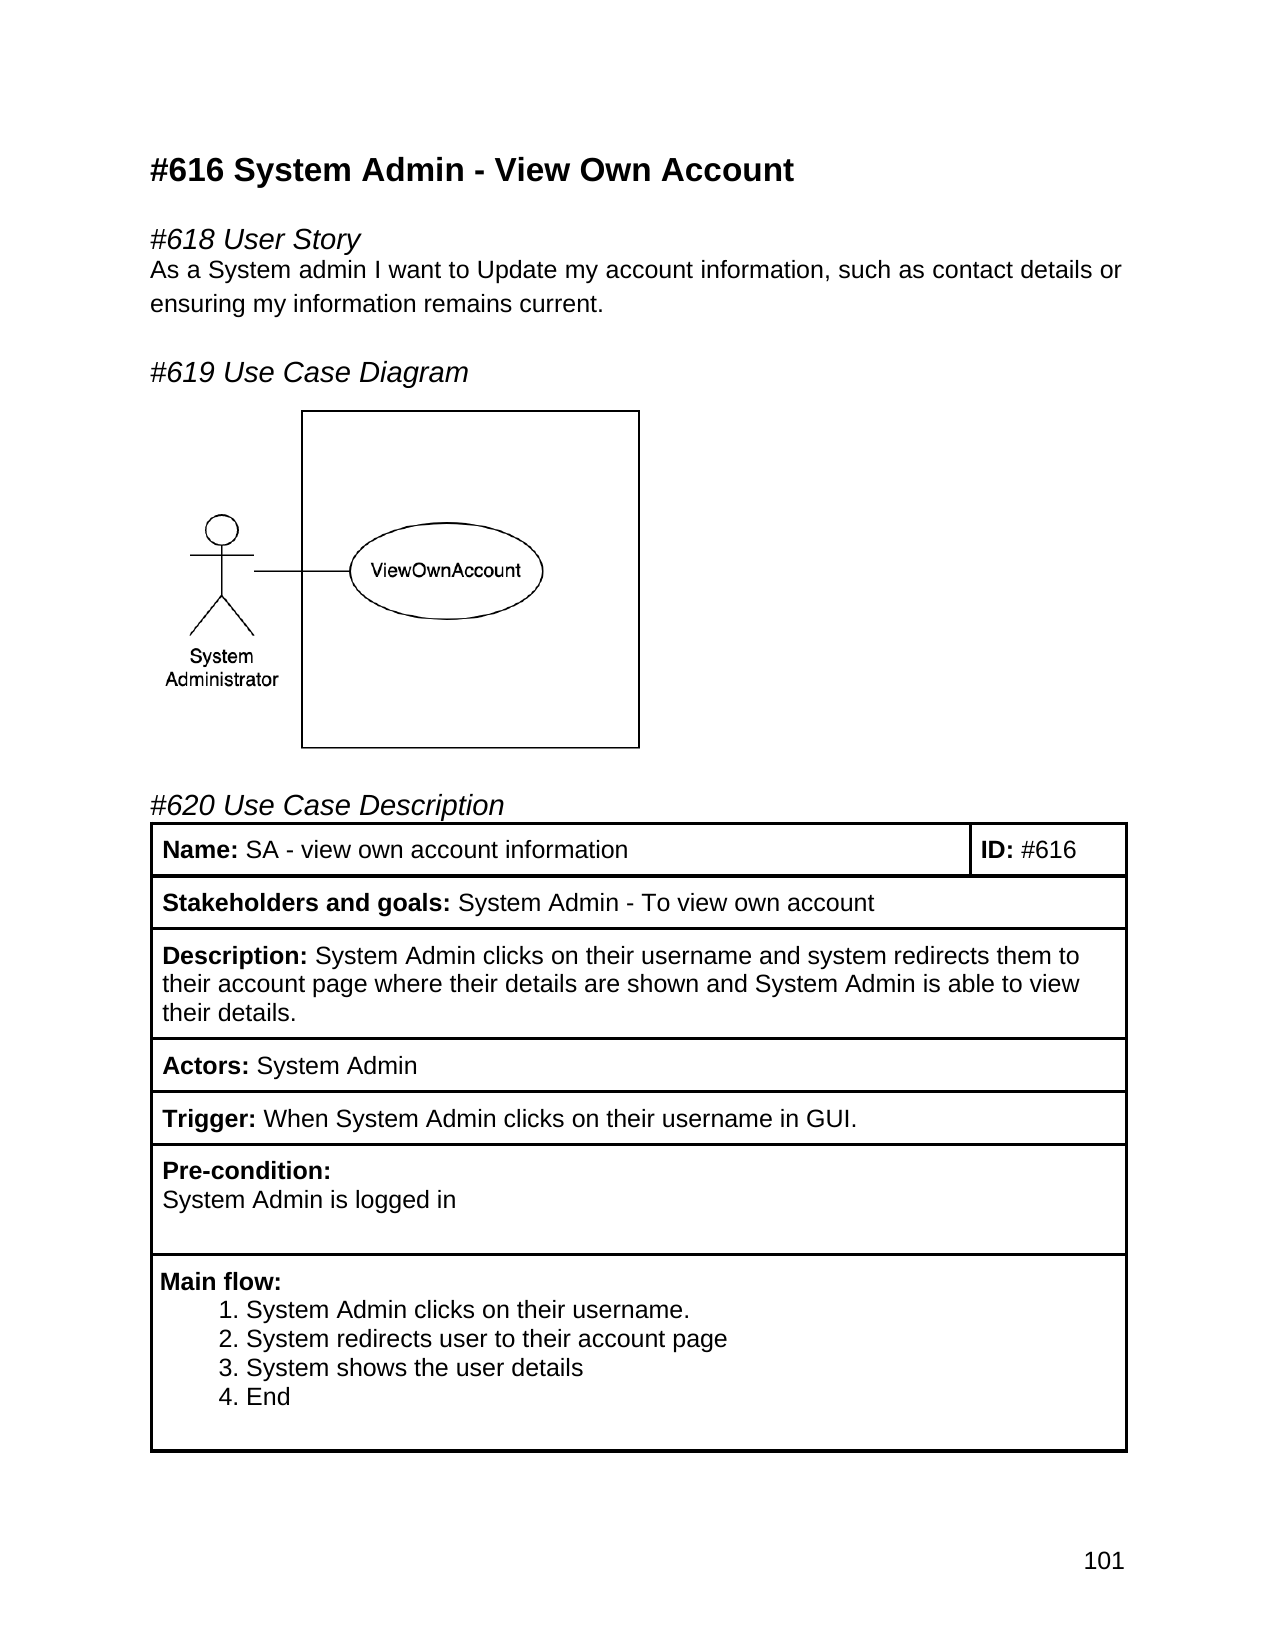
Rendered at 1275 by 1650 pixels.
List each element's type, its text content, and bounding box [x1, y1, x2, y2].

table_cell Actors: System Admin [153, 1040, 1125, 1090]
table_cell Main flow: 1. System Admin clicks on their username. 2. System redirects user to their account page 3. System shows the user details 4. End [153, 1256, 1125, 1449]
table_cell Stakeholders and goals: System Admin - To view own account [153, 878, 1125, 927]
table_header Name: SA - view own account information [153, 825, 969, 874]
text #619 Use Case Diagram [150, 354, 1125, 388]
table_header ID: #616 [972, 825, 1125, 874]
text As a System admin I want to Update my account information, such as contact details or ensuring my information remains current. [150, 256, 1125, 317]
table_cell Description: System Admin clicks on their username and system redirects them to their account page where their details are shown and System Admin is able to view their details. [153, 930, 1125, 1037]
table_cell Pre-condition: System Admin is logged in [153, 1146, 1125, 1253]
subtitle #616 System Admin - View Own Account [150, 150, 1125, 188]
text #618 User Story [150, 188, 1125, 256]
table_cell Trigger: When System Admin clicks on their username in GUI. [153, 1093, 1125, 1143]
picture [150, 388, 665, 789]
text #620 Use Case Description [150, 788, 1125, 822]
